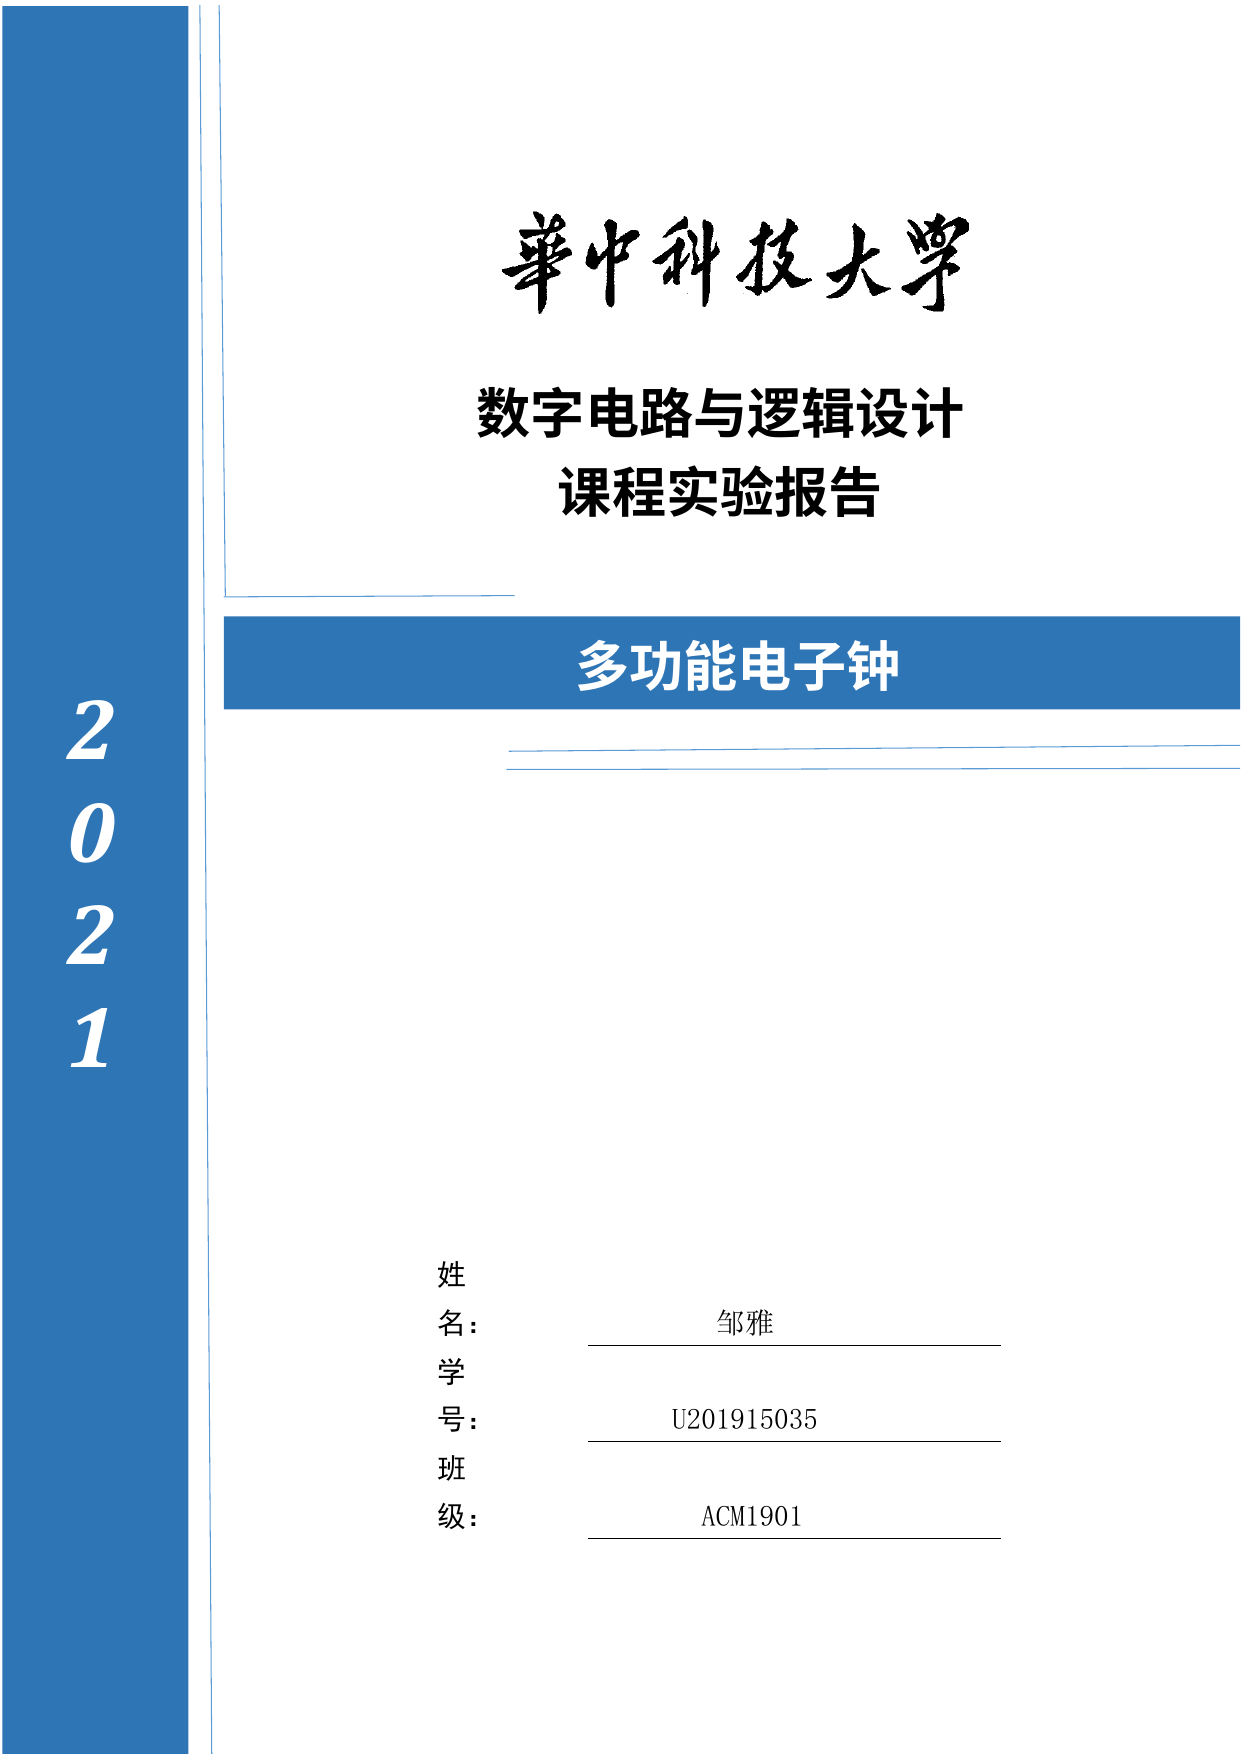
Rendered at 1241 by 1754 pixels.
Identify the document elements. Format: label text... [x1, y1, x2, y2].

picture [484, 147, 1016, 323]
table_cell ACM1901 [588, 1442, 1001, 1538]
table_cell 学 号： [425, 1345, 588, 1441]
table_cell U201915035 [588, 1346, 1001, 1441]
table_header 姓 名： [425, 1249, 588, 1344]
table_cell 班 级： [425, 1441, 588, 1538]
table_header 邹雅 [588, 1249, 1001, 1344]
